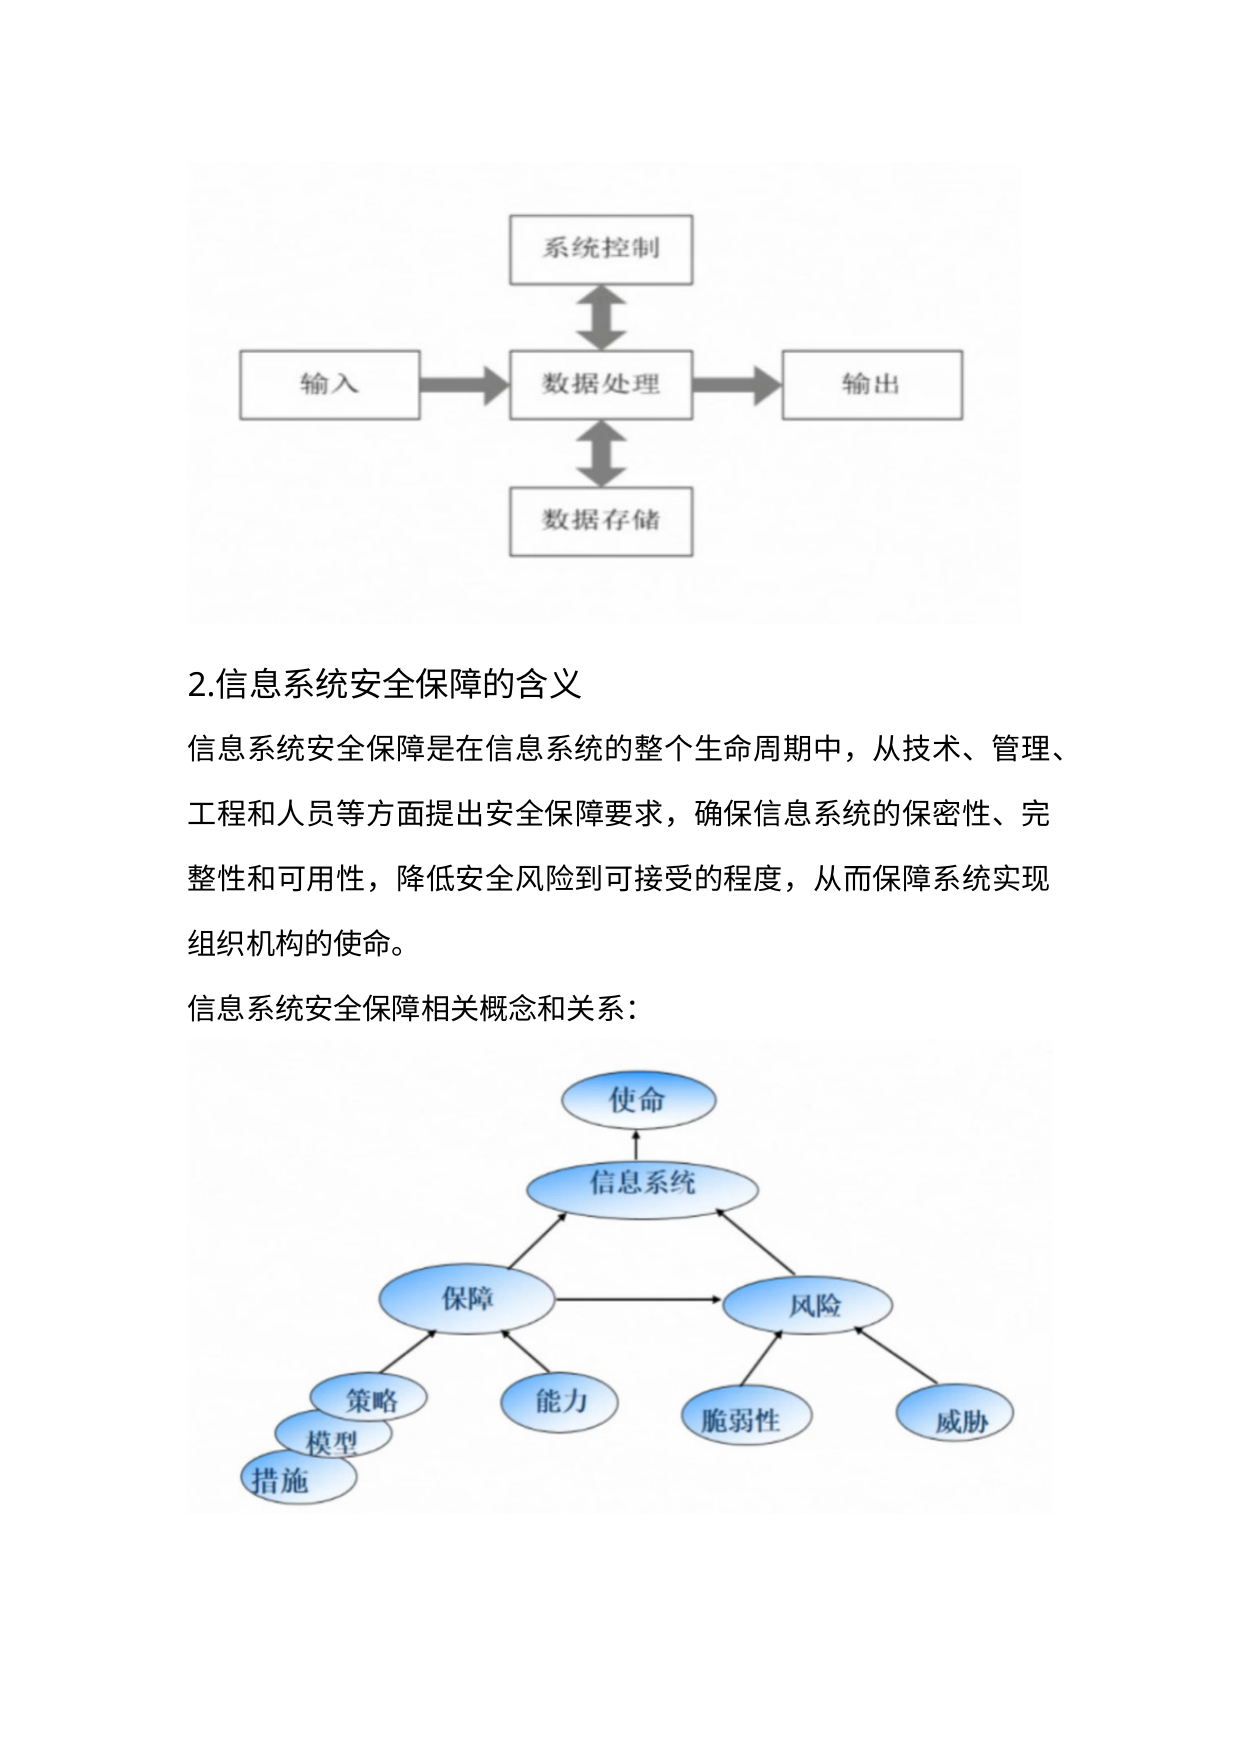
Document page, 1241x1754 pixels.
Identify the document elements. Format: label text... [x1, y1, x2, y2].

text 信息系统安全保障相关概念和关系： [187, 974, 1053, 1039]
picture [187, 162, 1022, 624]
text 信息系统安全保障是在信息系统的整个生命周期中，从技术、管理、工程和人员等方面提出安全保障要求，确保信息系统的保密性、完整性和可用性，降低安全风险到可接受的程度，从而保障系统实现组织机构的使命。 [187, 714, 1053, 974]
text 2.信息系统安全保障的含义 [187, 649, 1053, 714]
picture [187, 1039, 1053, 1514]
